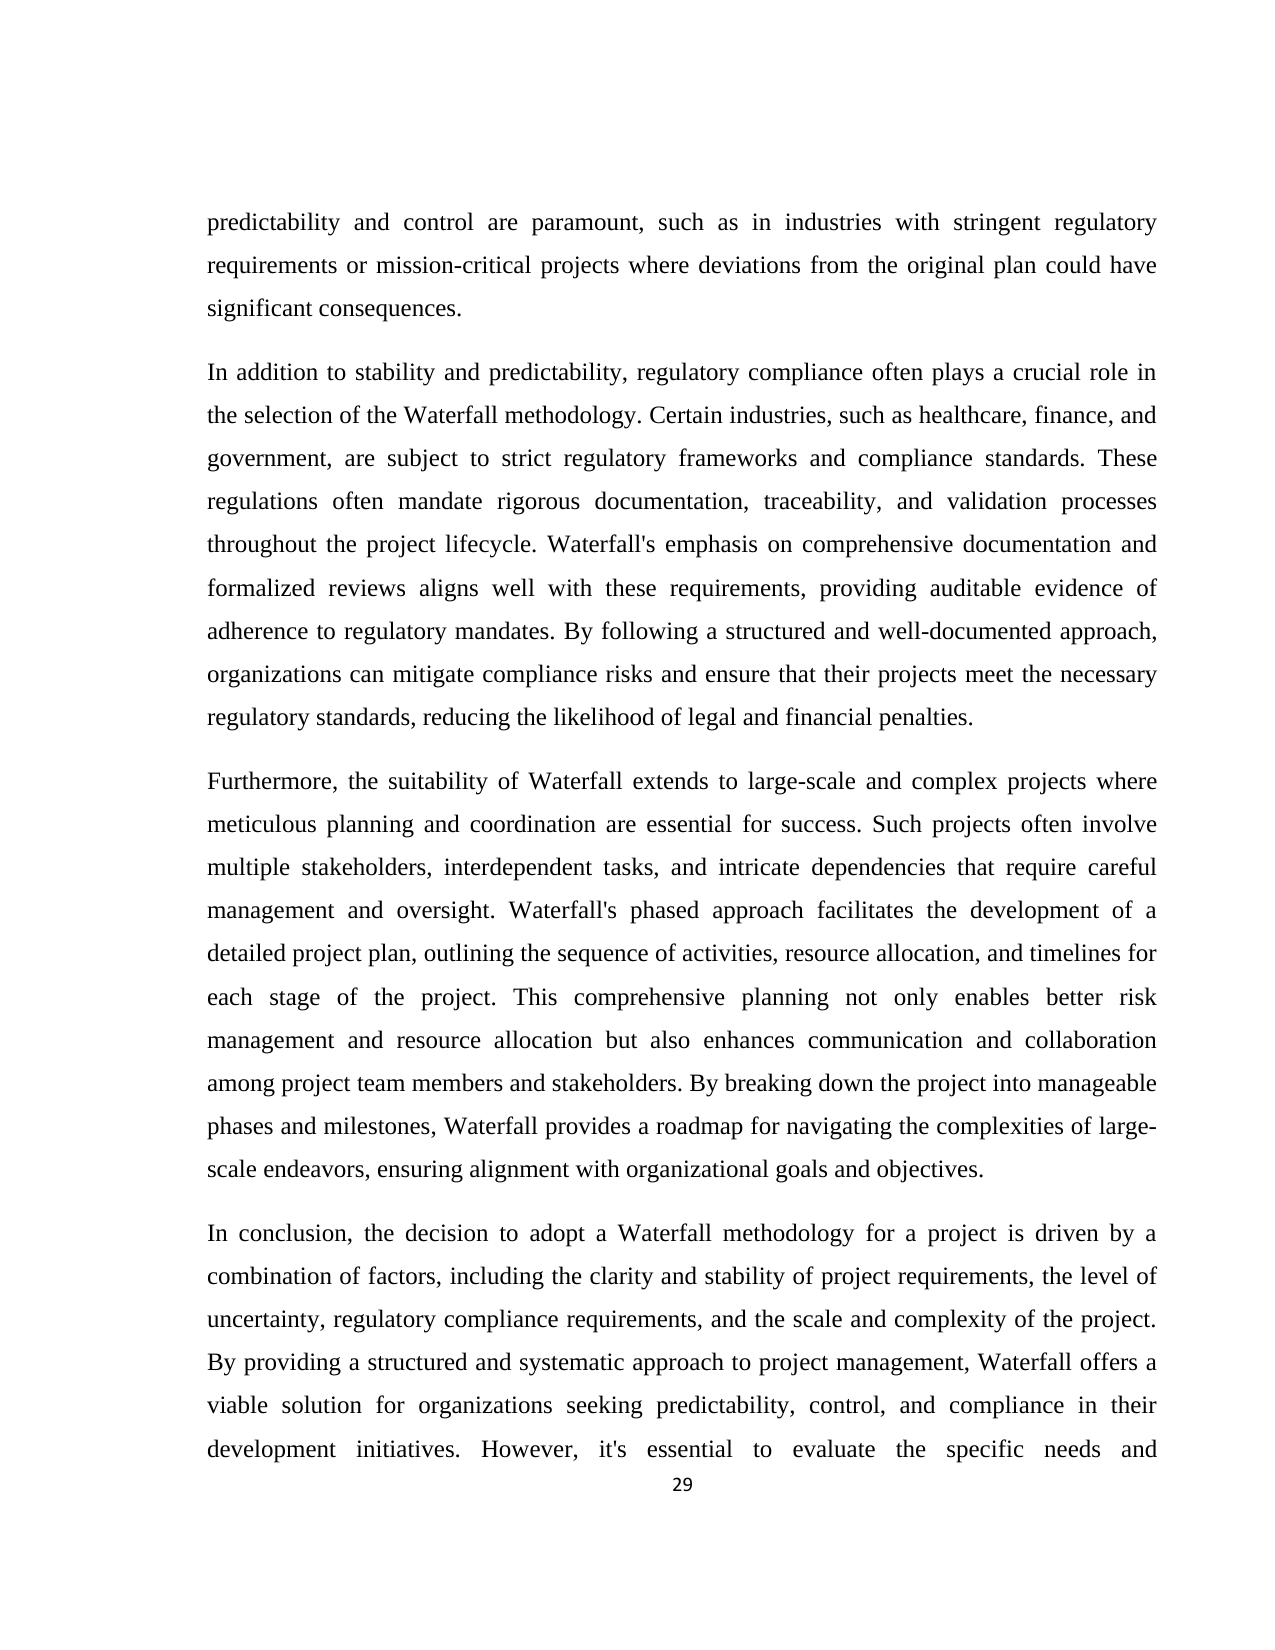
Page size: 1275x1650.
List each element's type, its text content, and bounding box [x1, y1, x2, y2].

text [207, 207, 1158, 322]
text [207, 1218, 1158, 1462]
text Furthermore, the suitability of Waterfall extends to large-scale and complex projects where meticulous planning and coordination are essential for success. Such projects often involve multiple stakeholders, interdependent tasks, and intricate dependencies that require careful management and oversight. Waterfall's phased approach facilitates the development of a detailed project plan, outlining the sequence of activities, resource allocation, and timelines for each stage of the project. This comprehensive planning not only enables better risk management and resource allocation but also enhances communication and collaboration among project team members and stakeholders. By breaking down the project into manageable phases and milestones, Waterfall provides a roadmap for navigating the complexities of large-scale endeavors, ensuring alignment with organizational goals and objectives. [207, 766, 1158, 1183]
text In addition to stability and predictability, regulatory compliance often plays a crucial role in the selection of the Waterfall methodology. Certain industries, such as healthcare, finance, and government, are subject to strict regulatory frameworks and compliance standards. These regulations often mandate rigorous documentation, traceability, and validation processes throughout the project lifecycle. Waterfall's emphasis on comprehensive documentation and formalized reviews aligns well with these requirements, providing auditable evidence of adherence to regulatory mandates. By following a structured and well-documented approach, organizations can mitigate compliance risks and ensure that their projects meet the necessary regulatory standards, reducing the likelihood of legal and financial penalties. [207, 357, 1158, 731]
